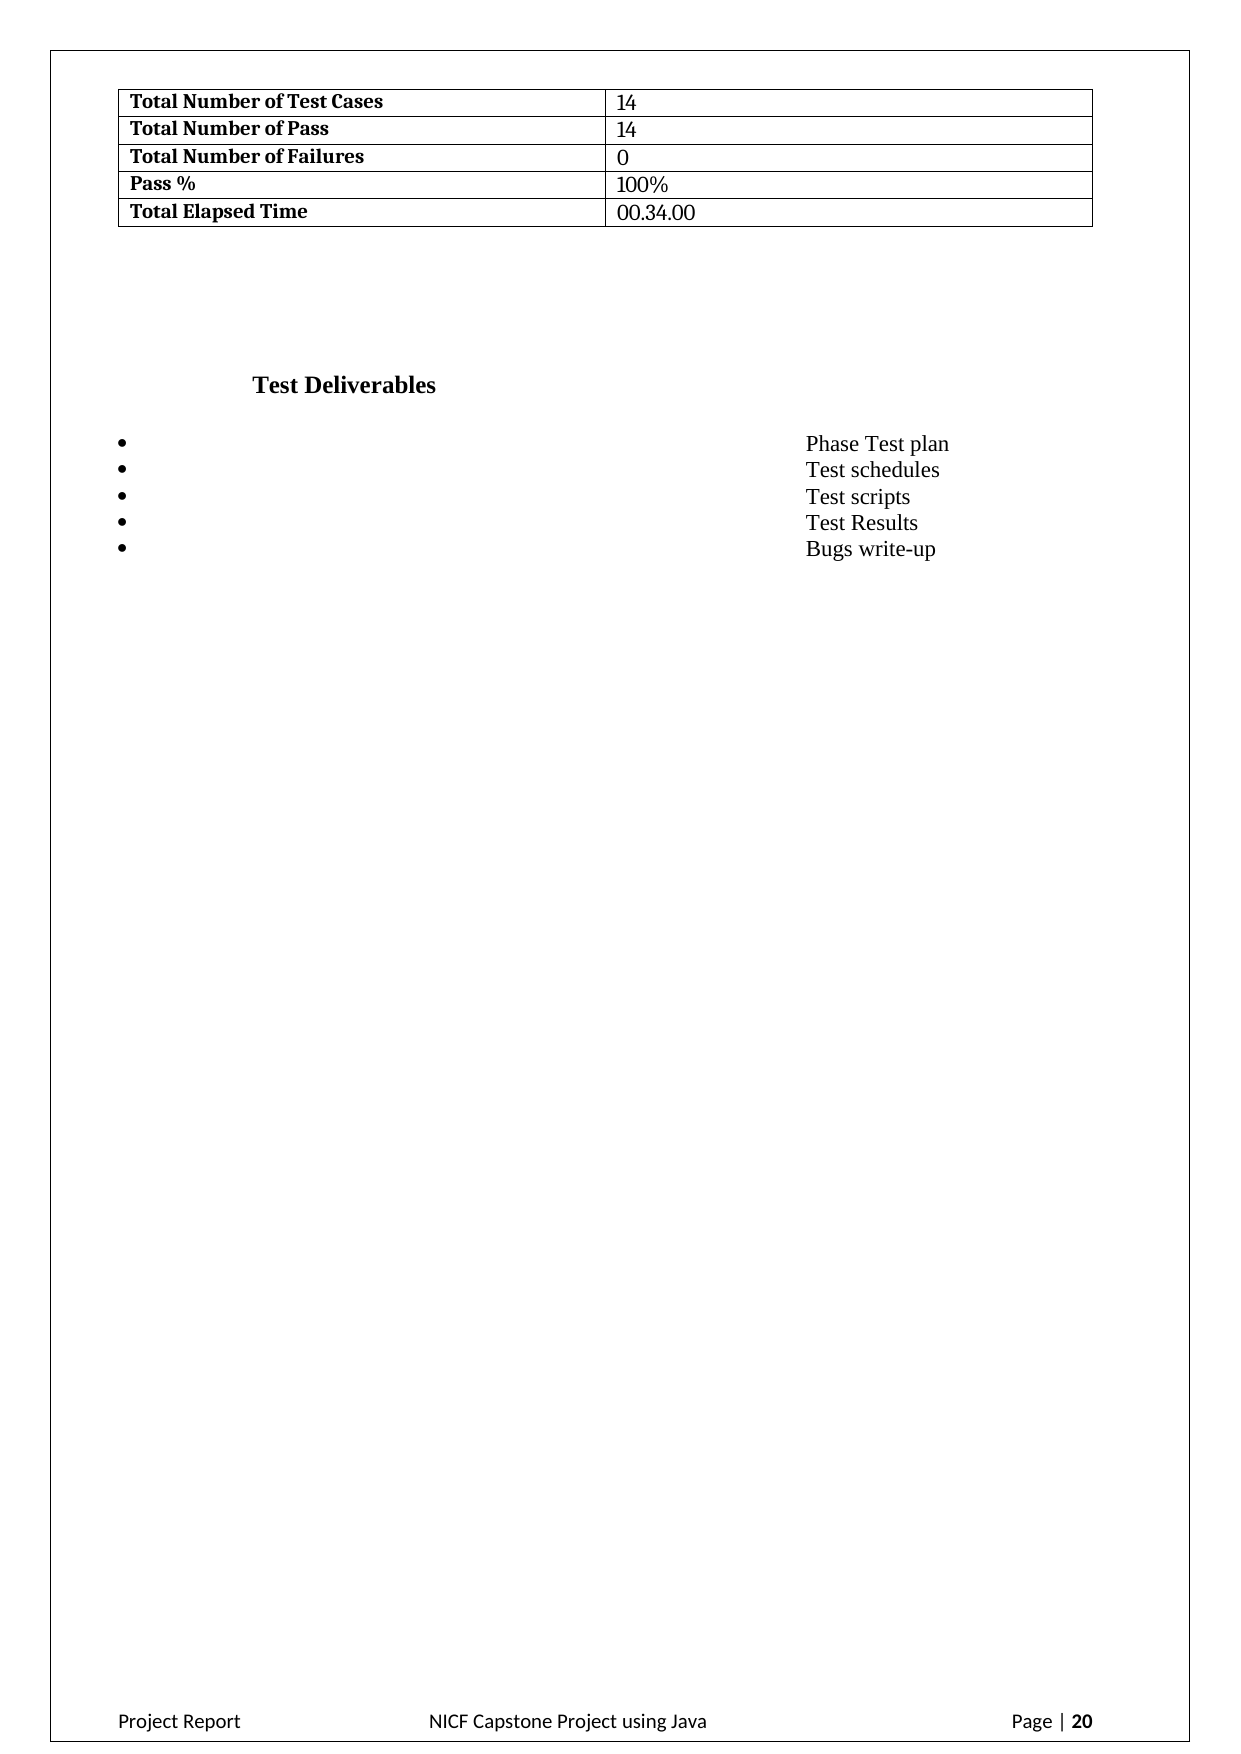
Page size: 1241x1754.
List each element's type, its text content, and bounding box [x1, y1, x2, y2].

table_cell 14 [606, 90, 1092, 116]
list Test schedules [118, 456, 1063, 483]
list Test scripts [118, 483, 1063, 509]
text Test Deliverables [177, 370, 1122, 398]
table_cell Total Number of Failures [119, 145, 605, 171]
list Phase Test plan [118, 430, 1063, 456]
list Test Results [118, 509, 1063, 535]
table_cell Pass % [119, 172, 605, 198]
table_cell 14 [606, 117, 1092, 143]
table_cell Total Number of Test Cases [119, 90, 605, 116]
table_cell Total Elapsed Time [119, 199, 605, 226]
table_cell 00.34.00 [606, 199, 1092, 226]
table_cell 100% [606, 172, 1092, 198]
table_cell 0 [606, 145, 1092, 171]
table_cell Total Number of Pass [119, 117, 605, 143]
list Bugs write-up [118, 535, 1063, 562]
